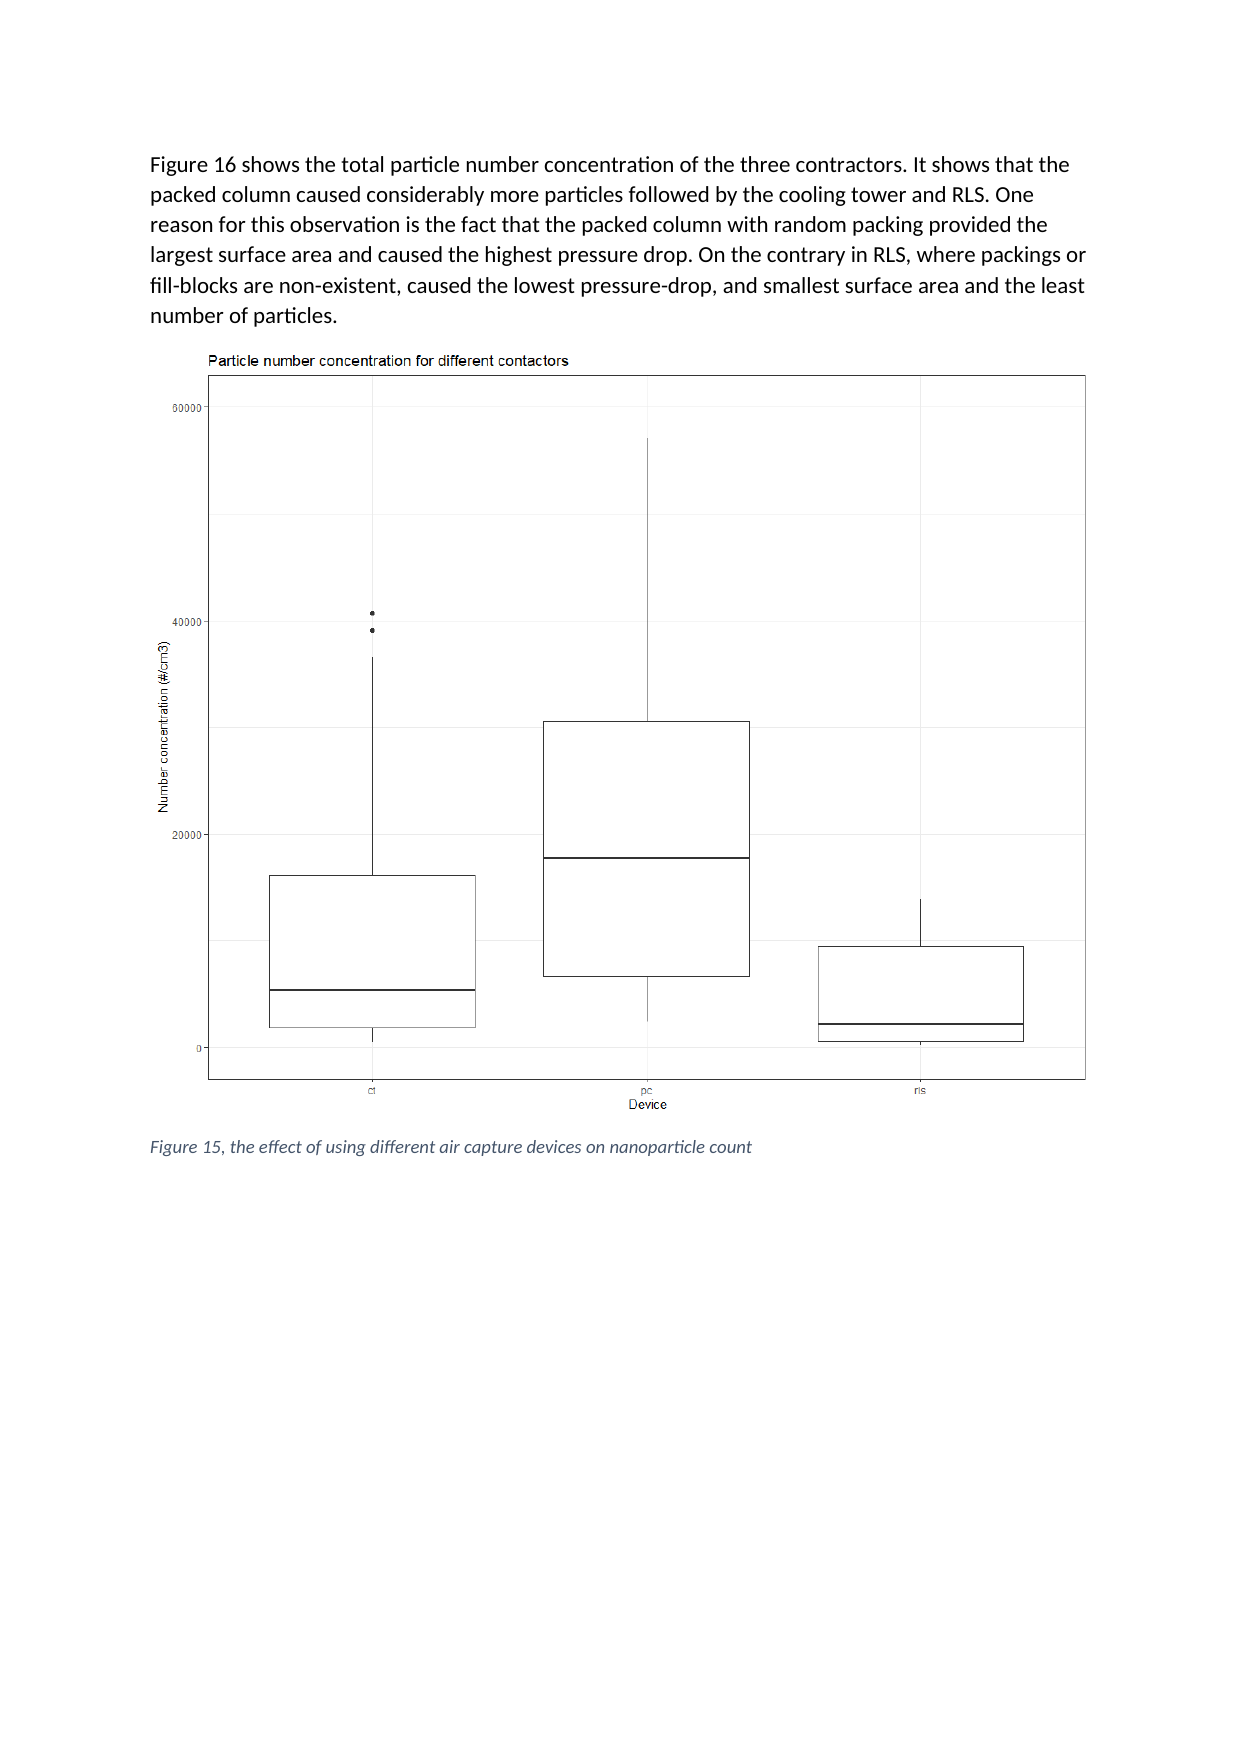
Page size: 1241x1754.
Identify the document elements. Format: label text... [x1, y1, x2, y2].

text Figure 16 shows the total particle number concentration of the three contractors. It shows that the packed column caused considerably more particles followed by the cooling tower and RLS. One reason for this observation is the fact that the packed column with random packing provided the largest surface area and caused the highest pressure drop. On the contrary in RLS, where packings or fill-blocks are non-existent, caused the lowest pressure-drop, and smallest surface area and the least number of particles. [150, 150, 1090, 329]
picture [150, 347, 1091, 1117]
